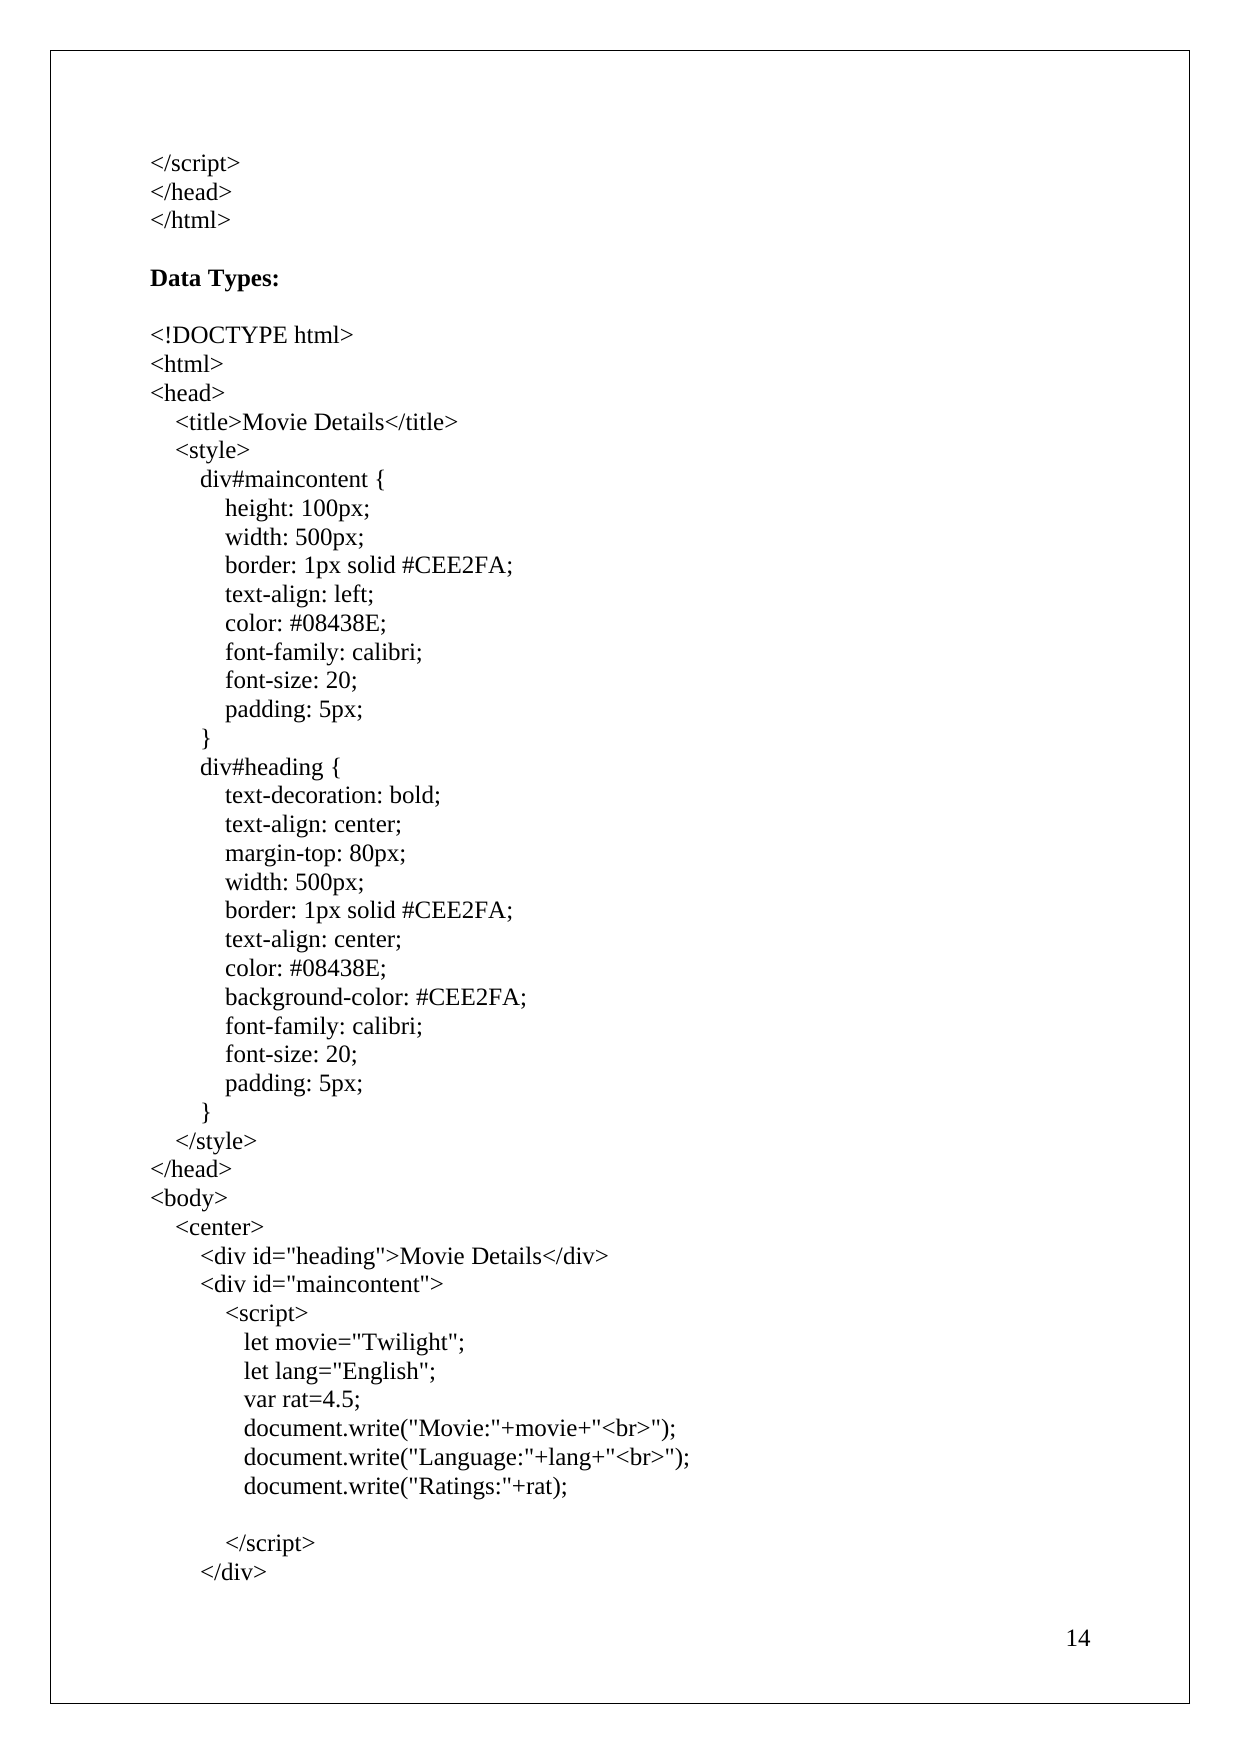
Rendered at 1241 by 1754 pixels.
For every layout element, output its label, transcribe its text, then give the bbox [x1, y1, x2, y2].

text <script> [225, 1298, 1103, 1327]
text } [200, 1097, 1103, 1126]
text background-color: #CEE2FA; font-family: calibri; [225, 982, 527, 1039]
text </div> [200, 1557, 1103, 1586]
text div#heading { [200, 752, 1103, 781]
text color: #08438E; [225, 953, 1103, 982]
text </script> [150, 148, 1103, 177]
text </html> [150, 206, 1103, 234]
text color: #08438E; font-family: calibri; font-size: 20; padding: 5px; [225, 608, 423, 723]
text } [200, 723, 1103, 752]
text <style> [175, 436, 1103, 464]
text <div id="heading">Movie Details</div> [200, 1241, 1103, 1269]
text font-size: 20; padding: 5px; [225, 1039, 364, 1097]
text <center> [175, 1212, 1103, 1241]
text document.write("Movie:"+movie+"<br>"); document.write("Language:"+lang+"<br>"); document.write("Ratings:"+rat); [244, 1413, 692, 1499]
text <head> [150, 378, 1103, 407]
text border: 1px solid #CEE2FA; text-align: center; [225, 896, 513, 953]
text <!DOCTYPE html> [150, 321, 1103, 349]
text <title>Movie Details</title> [175, 407, 1103, 436]
text </head> [150, 1154, 1103, 1183]
text <body> [150, 1183, 1103, 1212]
text </head> [150, 177, 1103, 206]
text </script> [225, 1528, 1103, 1557]
text let movie="Twilight"; let lang="English"; var rat=4.5; [244, 1327, 467, 1413]
text </style> [175, 1126, 1103, 1154]
text <html> [150, 349, 1103, 378]
text <div id="maincontent"> [200, 1269, 1103, 1298]
text text-decoration: bold; text-align: center; margin-top: 80px; width: 500px; [225, 781, 441, 896]
text border: 1px solid #CEE2FA; text-align: left; [225, 551, 513, 608]
subtitle Data Types: [150, 263, 1103, 292]
text div#maincontent { height: 100px; width: 500px; [200, 464, 388, 551]
